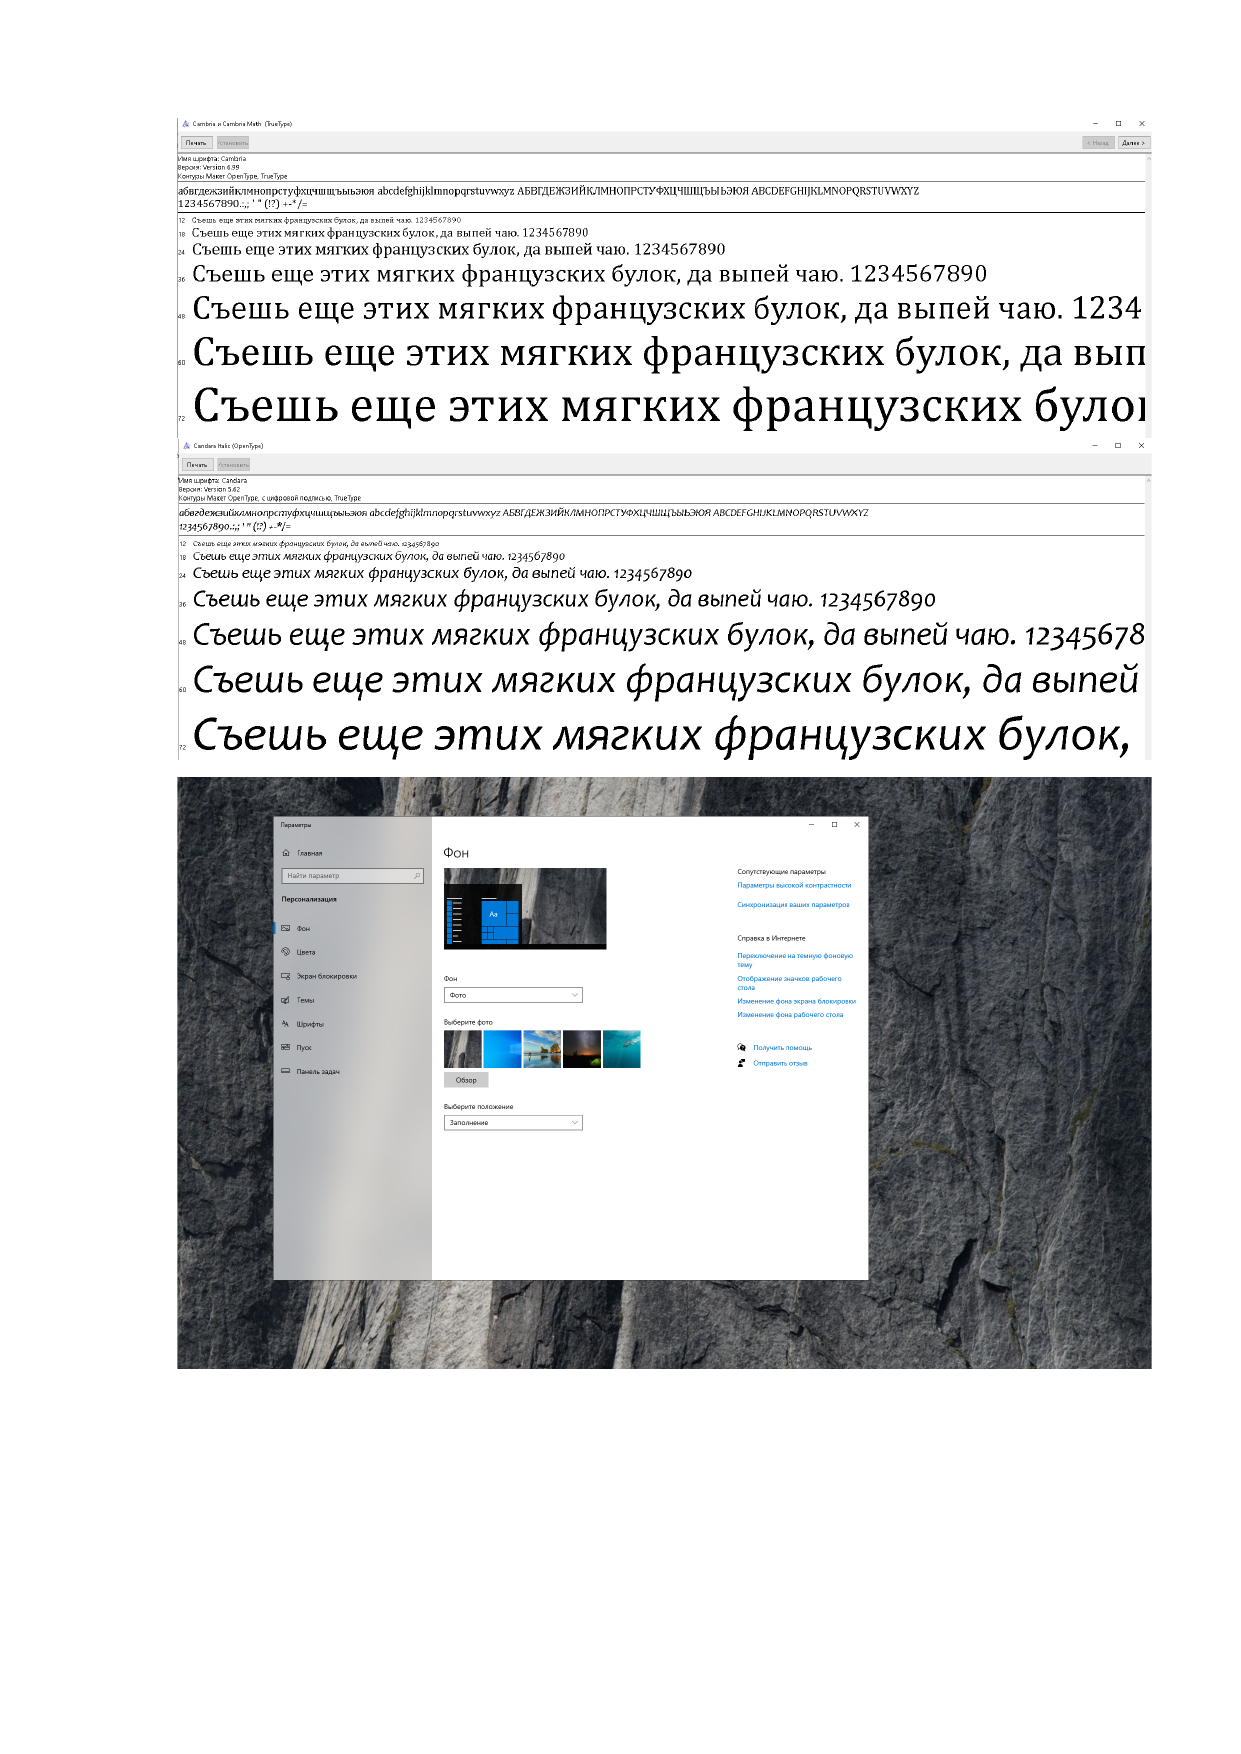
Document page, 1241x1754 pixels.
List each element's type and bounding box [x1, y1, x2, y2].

picture [177, 439, 1152, 760]
picture [177, 118, 1152, 438]
picture [177, 777, 1152, 1369]
